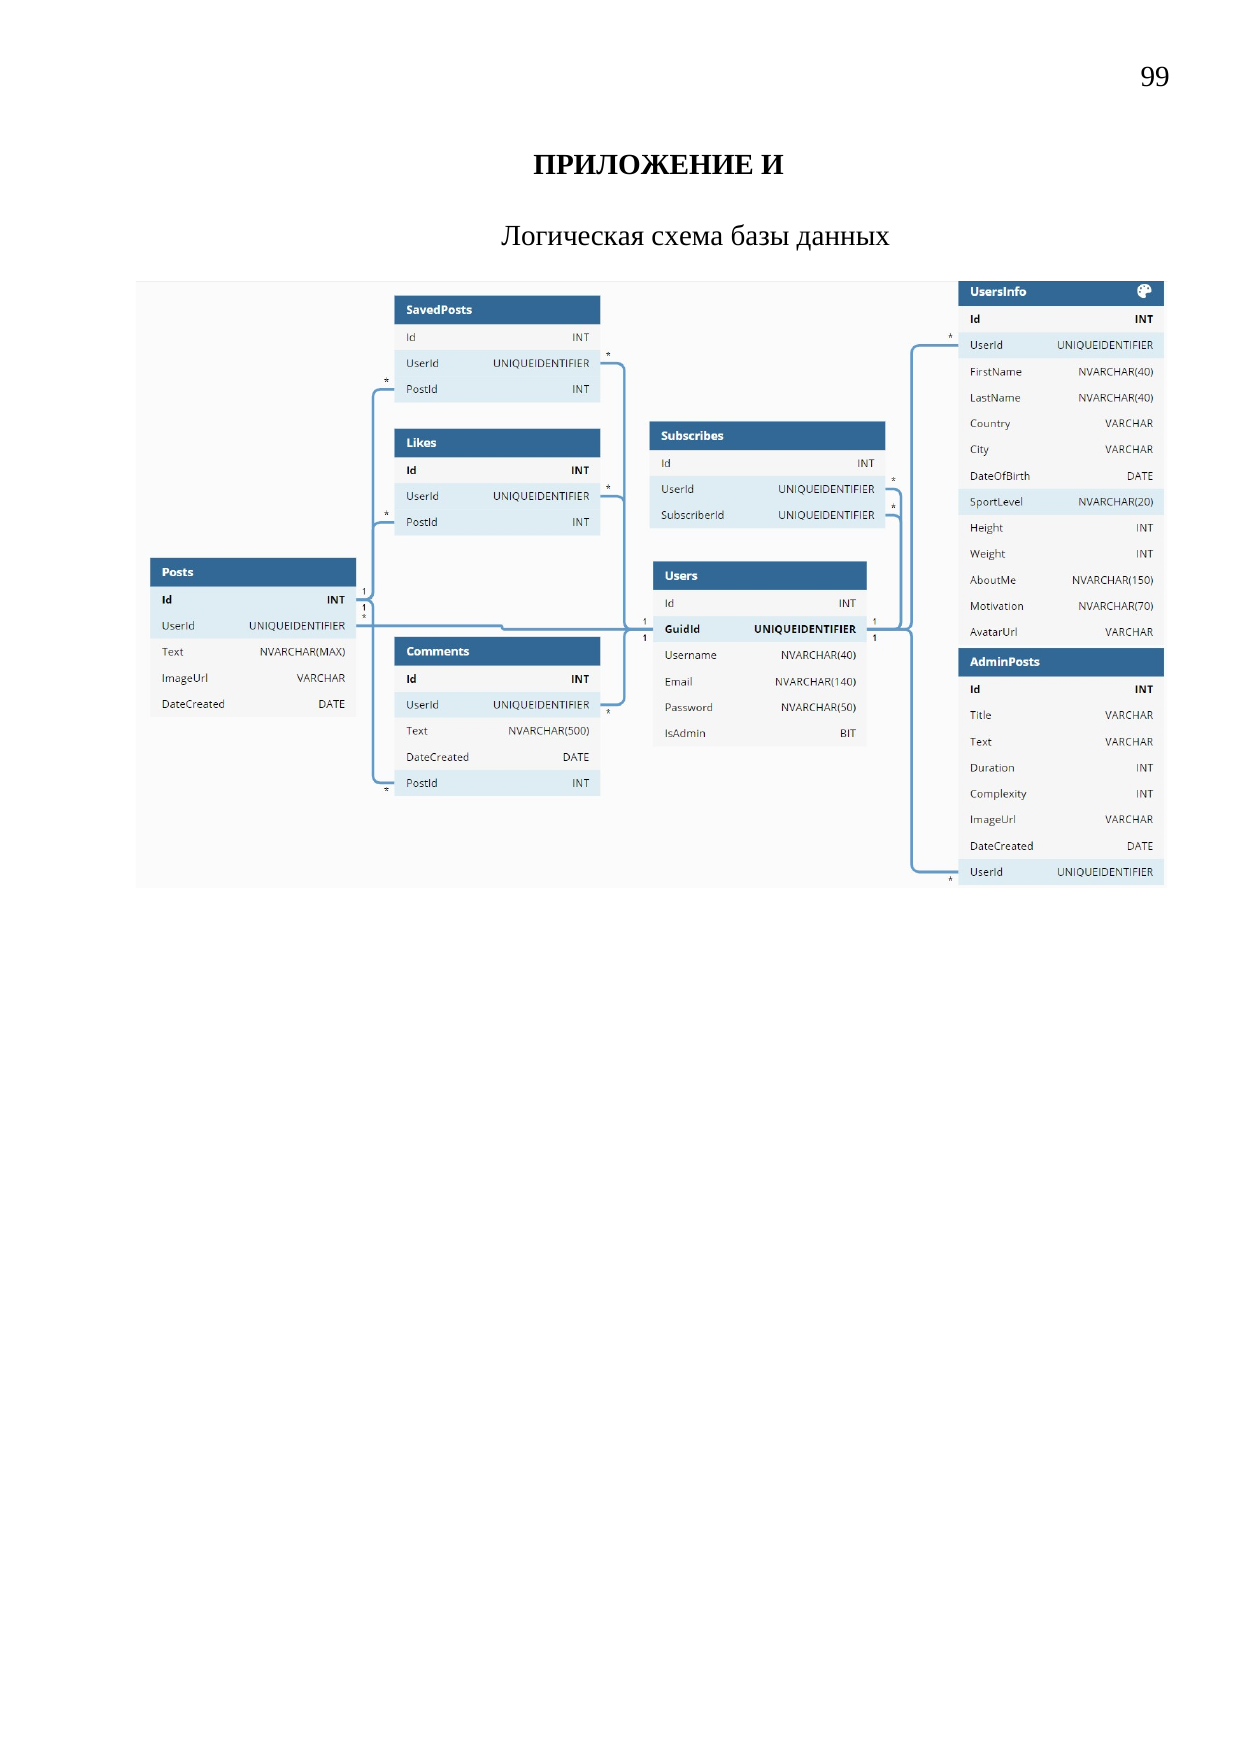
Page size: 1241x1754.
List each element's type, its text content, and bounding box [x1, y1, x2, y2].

text Логическая схема базы данных [136, 218, 1181, 252]
picture [135, 281, 1168, 888]
text ПРИЛОЖЕНИЕ И [136, 147, 1181, 181]
